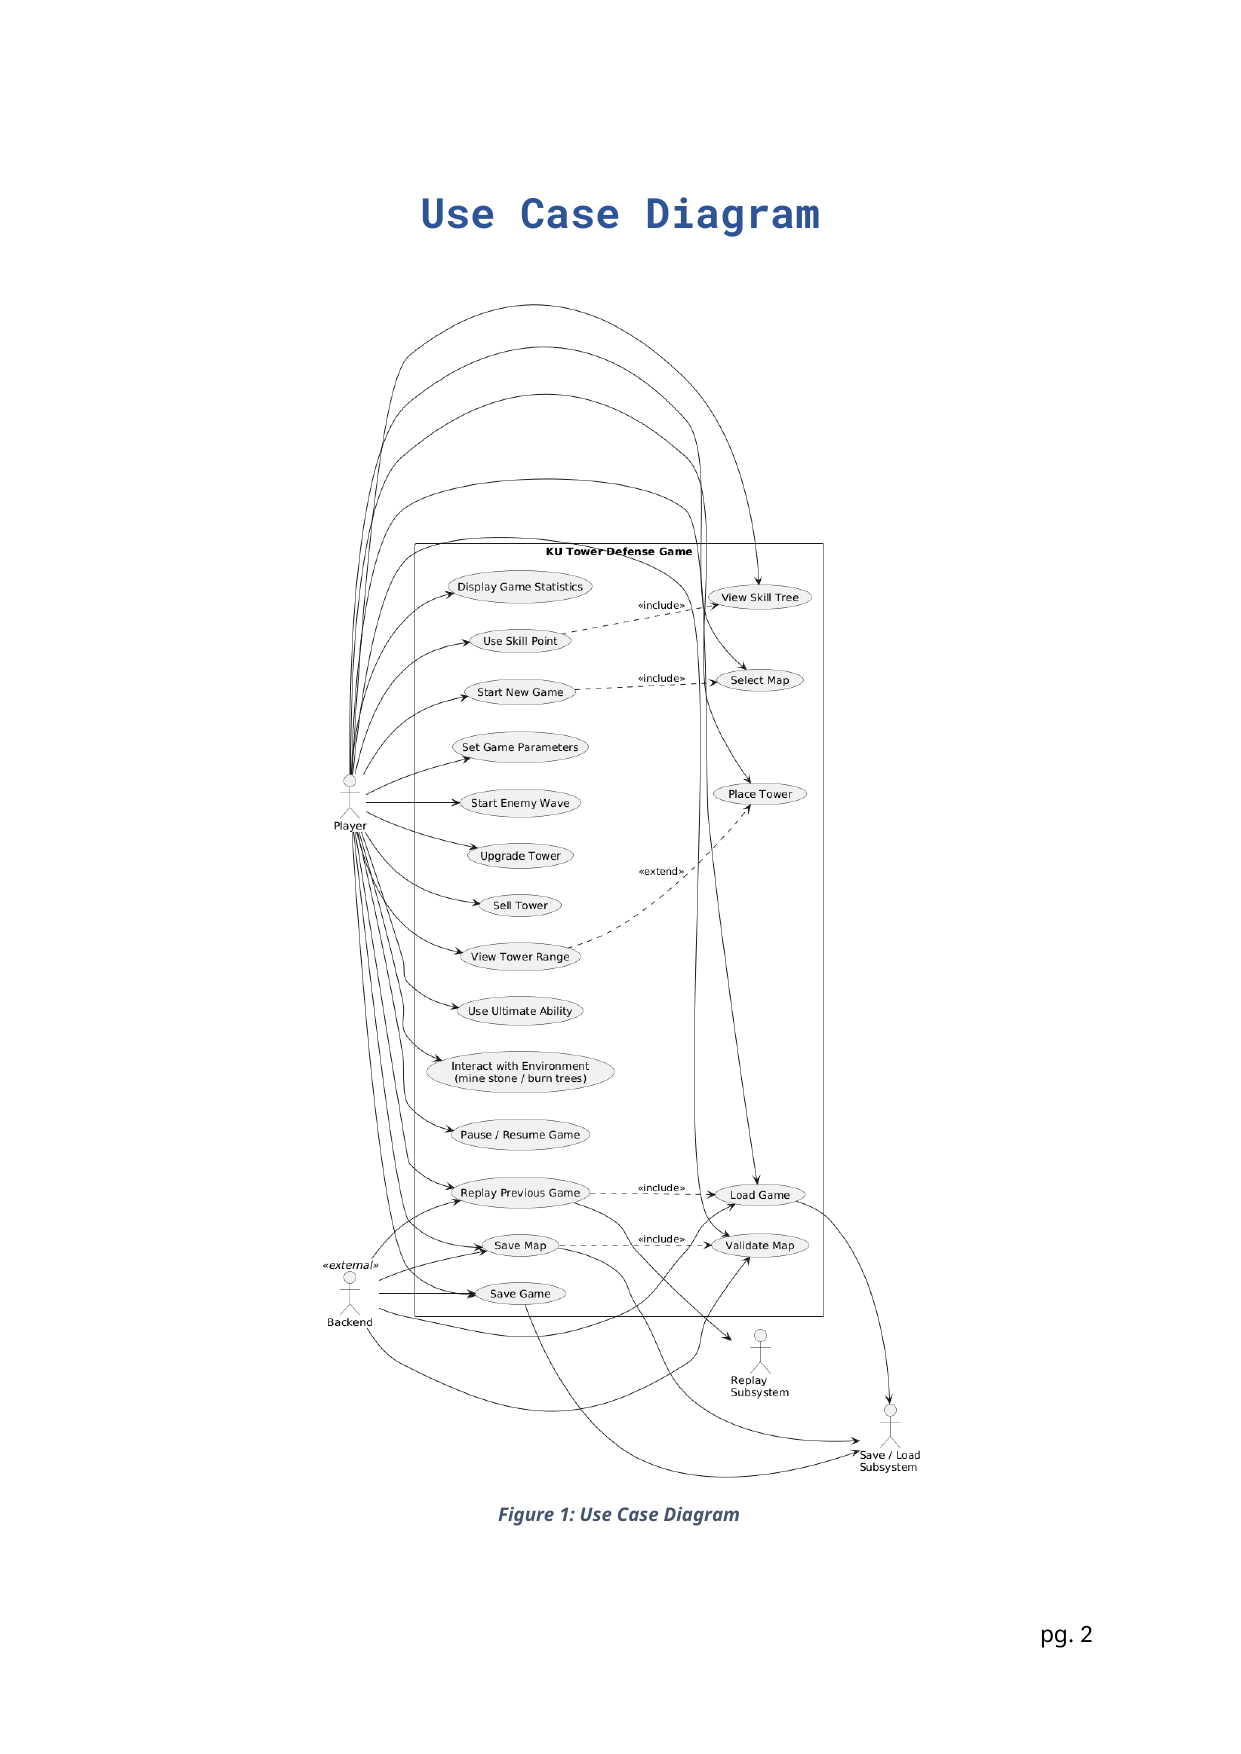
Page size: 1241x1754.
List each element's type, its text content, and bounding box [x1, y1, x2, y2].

picture [316, 273, 924, 1499]
subtitle Use Case Diagram [148, 185, 1093, 240]
text Figure 1: Use Case Diagram [148, 1501, 1093, 1527]
